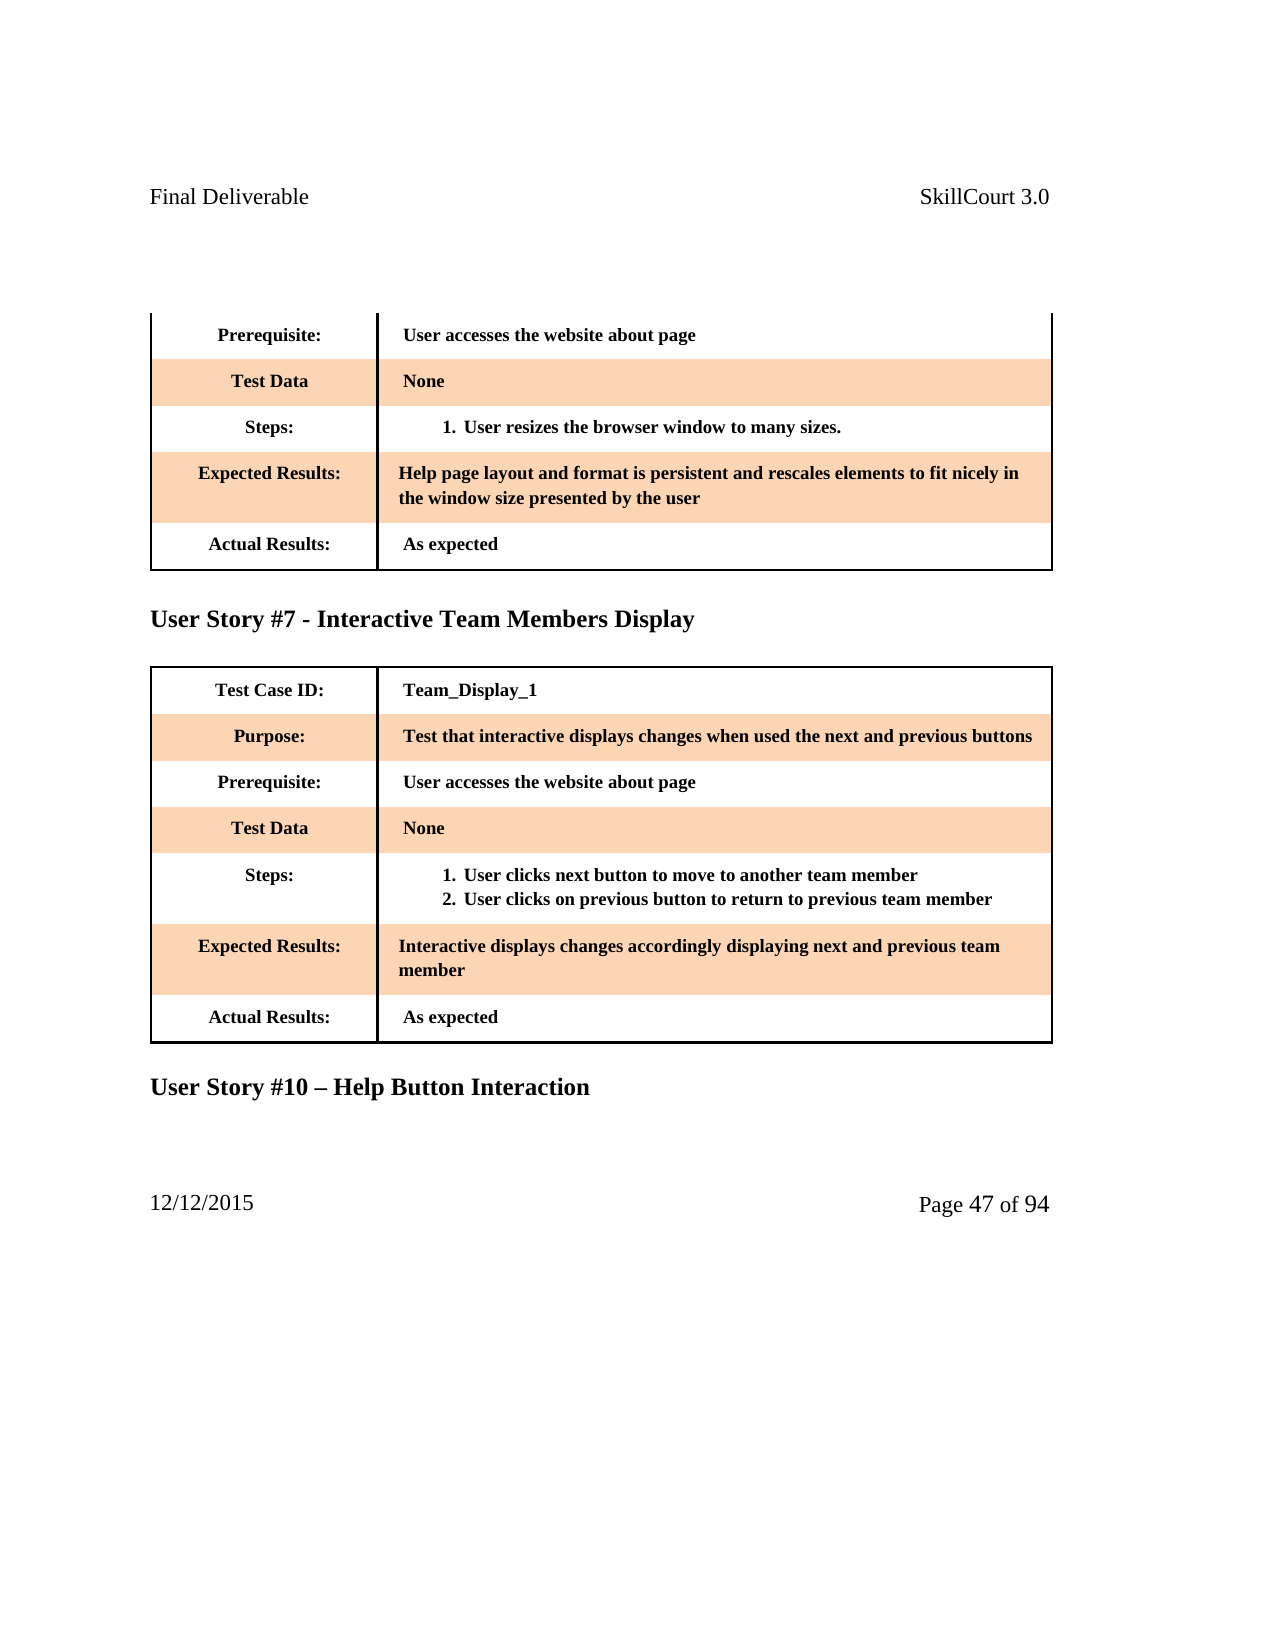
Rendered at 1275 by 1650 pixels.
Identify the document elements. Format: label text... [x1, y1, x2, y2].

table_cell Expected Results: [152, 452, 376, 523]
table_cell 1. User clicks next button to move to another team member 2. User clicks on previous button to return to previous team member [379, 853, 1051, 924]
table_cell Prerequisite: [152, 761, 376, 807]
table_cell Help page layout and format is persistent and rescales elements to fit nicely in the window size presented by the user [379, 452, 1051, 523]
table_cell Steps: [152, 406, 376, 452]
table_cell Expected Results: [152, 924, 376, 995]
table_header Test Case ID: [152, 668, 376, 714]
table_cell Purpose: [152, 714, 376, 761]
table_cell Test Data [152, 807, 376, 853]
table_cell Prerequisite: [152, 313, 376, 359]
table_cell User accesses the website about page [379, 313, 1051, 359]
table_cell Test Data [152, 359, 376, 406]
table_cell As expected [379, 995, 1051, 1041]
table_cell Interactive displays changes accordingly displaying next and previous team member [379, 924, 1051, 995]
table_header Team_Display_1 [379, 668, 1051, 714]
table_cell None [379, 807, 1051, 853]
table_cell User accesses the website about page [379, 761, 1051, 807]
text User Story #10 – Help Button Interaction [150, 1072, 1125, 1101]
table_cell Test that interactive displays changes when used the next and previous buttons [379, 714, 1051, 761]
table_cell 1. User resizes the browser window to many sizes. [379, 406, 1051, 452]
table_cell None [379, 359, 1051, 406]
table_cell As expected [379, 523, 1051, 569]
table_cell Steps: [152, 853, 376, 924]
table_cell Actual Results: [152, 523, 376, 569]
text User Story #7 - Interactive Team Members Display [150, 604, 1125, 633]
table_cell Actual Results: [152, 995, 376, 1041]
